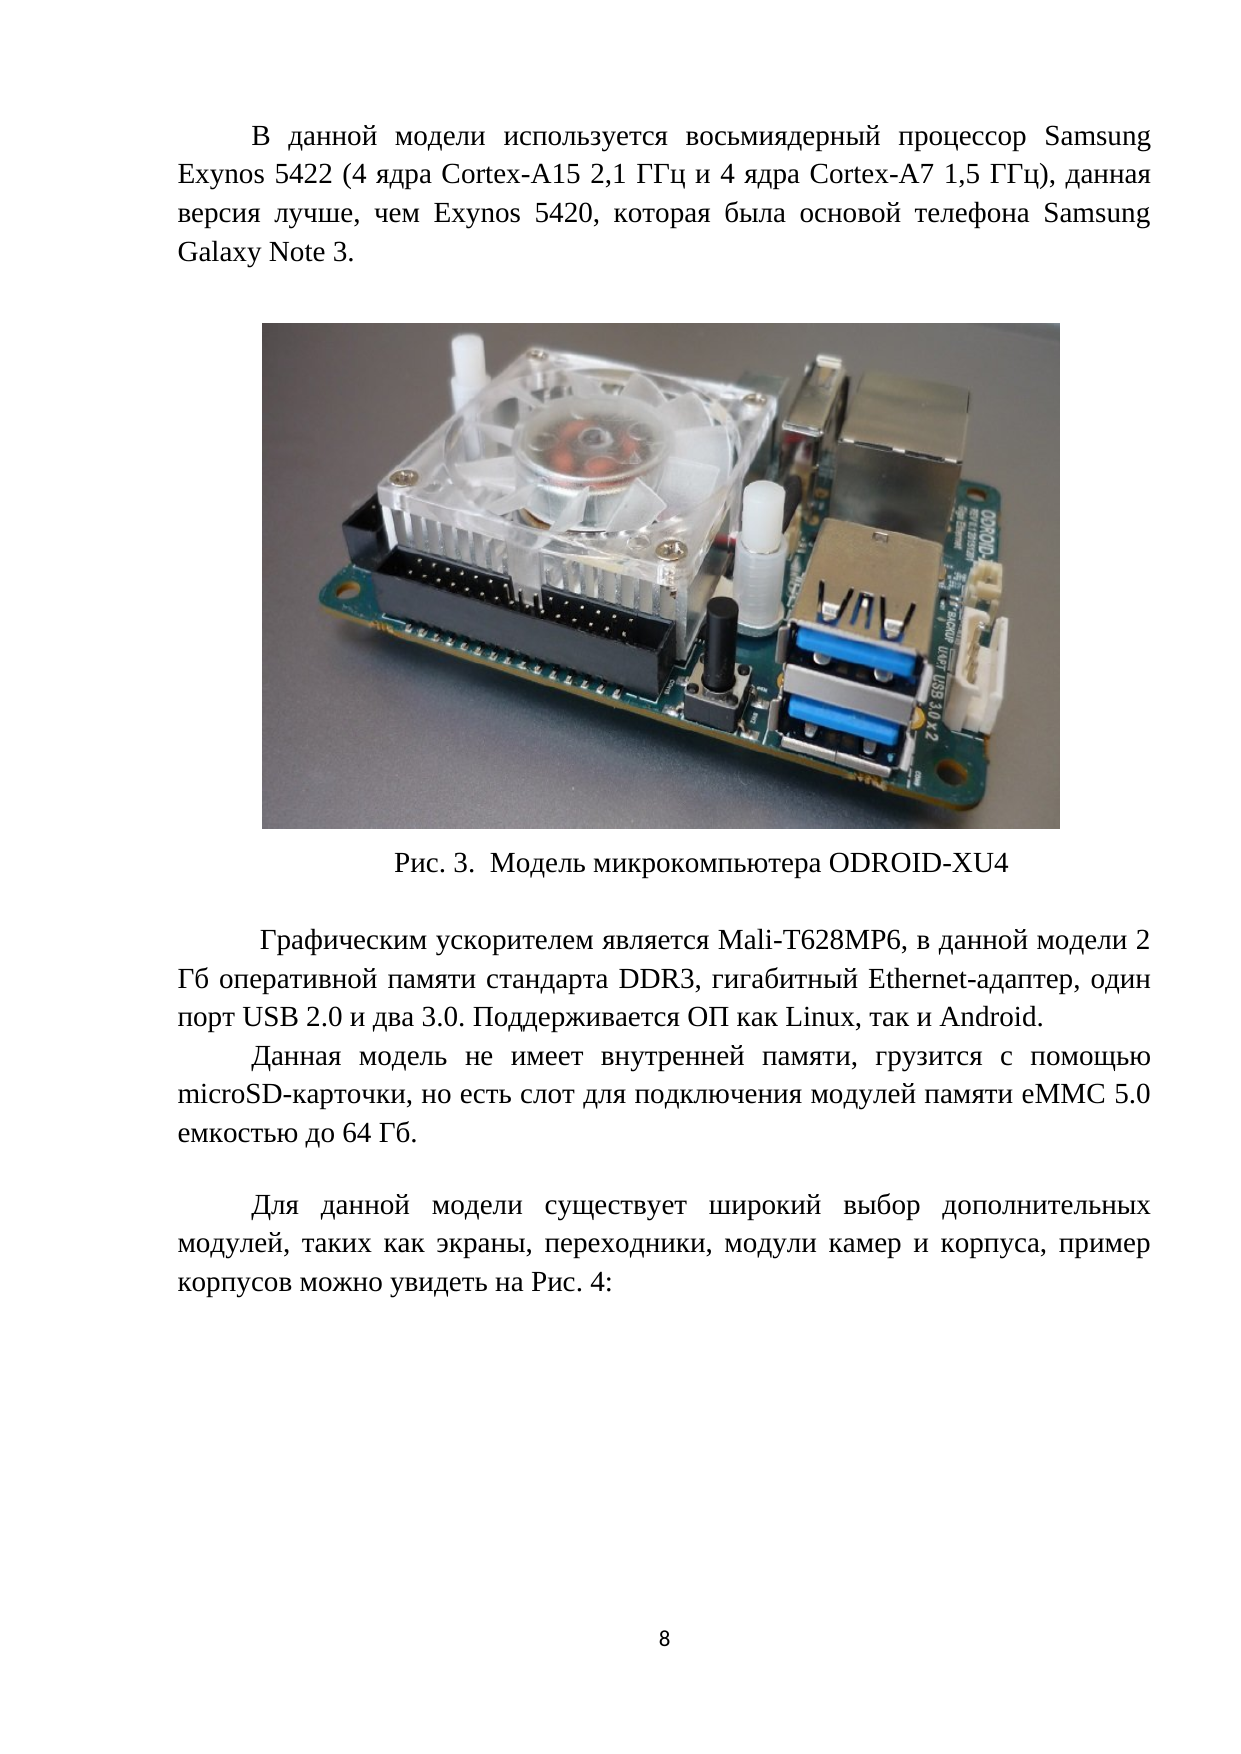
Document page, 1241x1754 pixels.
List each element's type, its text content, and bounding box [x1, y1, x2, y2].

picture [251, 310, 1082, 841]
text Данная модель не имеет внутренней памяти, грузится с помощью microSD-карточки, но есть слот для подключения модулей памяти eMMC 5.0 емкостью до 64 Гб. [177, 1110, 1152, 1148]
text Для данной модели существует широкий выбор дополнительных модулей, таких как экраны, переходники, модули камер и корпуса, пример корпусов можно увидеть на Рис. 4: [177, 1187, 1152, 1226]
text В данной модели используется восьмиядерный процессор Samsung Exynos 5422 (4 ядра Cortex-A15 2,1 ГГц и 4 ядра Cortex-A7 1,5 ГГц), данная версия лучше, чем Exynos 5420, которая была основой телефона Samsung Galaxy Note 3. [177, 229, 1152, 267]
text Графическим ускорителем является Mali-T628MP6, в данной модели 2 Гб оперативной памяти стандарта DDR3, гигабитный Ethernet-адаптер, один порт USB 2.0 и два 3.0. Поддерживается ОП как Linux, так и Android. [177, 922, 1152, 961]
text Рис. 3. Модель микрокомпьютера ODROID-XU4 [177, 845, 1152, 879]
text Данная модель не имеет внутренней памяти, грузится с помощью microSD-карточки, но есть слот для подключения модулей памяти eMMC 5.0 емкостью до 64 Гб. [177, 1038, 1152, 1076]
text Графическим ускорителем является Mali-T628MP6, в данной модели 2 Гб оперативной памяти стандарта DDR3, гигабитный Ethernet-адаптер, один порт USB 2.0 и два 3.0. Поддерживается ОП как Linux, так и Android. [177, 994, 1152, 1033]
text Для данной модели существует широкий выбор дополнительных модулей, таких как экраны, переходники, модули камер и корпуса, пример корпусов можно увидеть на Рис. 4: [177, 1259, 1152, 1298]
text В данной модели используется восьмиядерный процессор Samsung Exynos 5422 (4 ядра Cortex-A15 2,1 ГГц и 4 ядра Cortex-A7 1,5 ГГц), данная версия лучше, чем Exynos 5420, которая была основой телефона Samsung Galaxy Note 3. [177, 118, 1152, 157]
